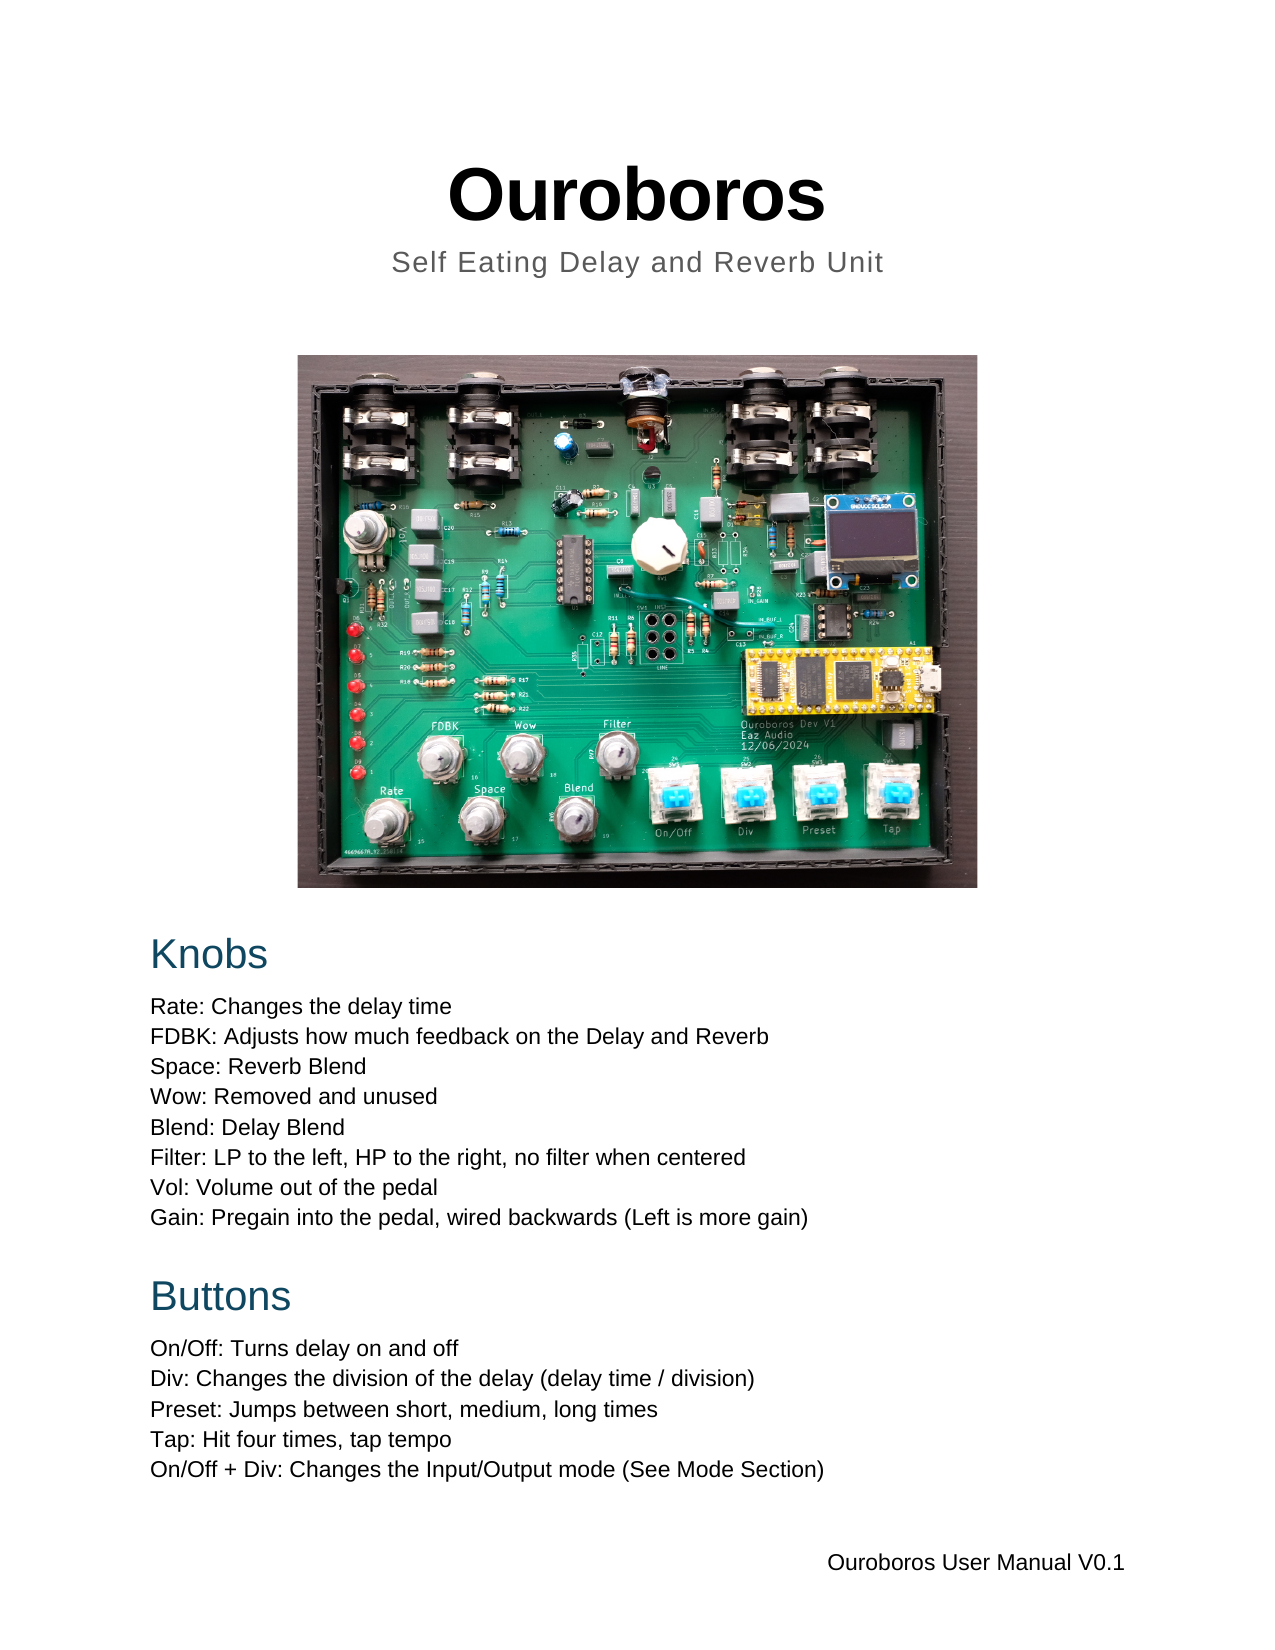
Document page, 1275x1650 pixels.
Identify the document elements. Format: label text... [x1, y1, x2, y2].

subtitle Self Eating Delay and Reverb Unit [150, 244, 1125, 278]
subtitle Buttons [150, 1272, 1125, 1320]
title Ouroboros [150, 150, 1125, 236]
subtitle Knobs [150, 929, 1125, 977]
text On/Off: Turns delay on and off Div: Changes the division of the delay (delay time / division) Preset: Jumps between short, medium, long times Tap: Hit four times, tap tempo On/Off + Div: Changes the Input/Output mode (See Mode Section) [150, 1335, 1125, 1482]
text Rate: Changes the delay time FDBK: Adjusts how much feedback on the Delay and Reverb Space: Reverb Blend Wow: Removed and unused Blend: Delay Blend Filter: LP to the left, HP to the right, no filter when centered Vol: Volume out of the pedal Gain: Pregain into the pedal, wired backwards (Left is more gain) [150, 993, 1125, 1230]
picture [297, 355, 978, 888]
